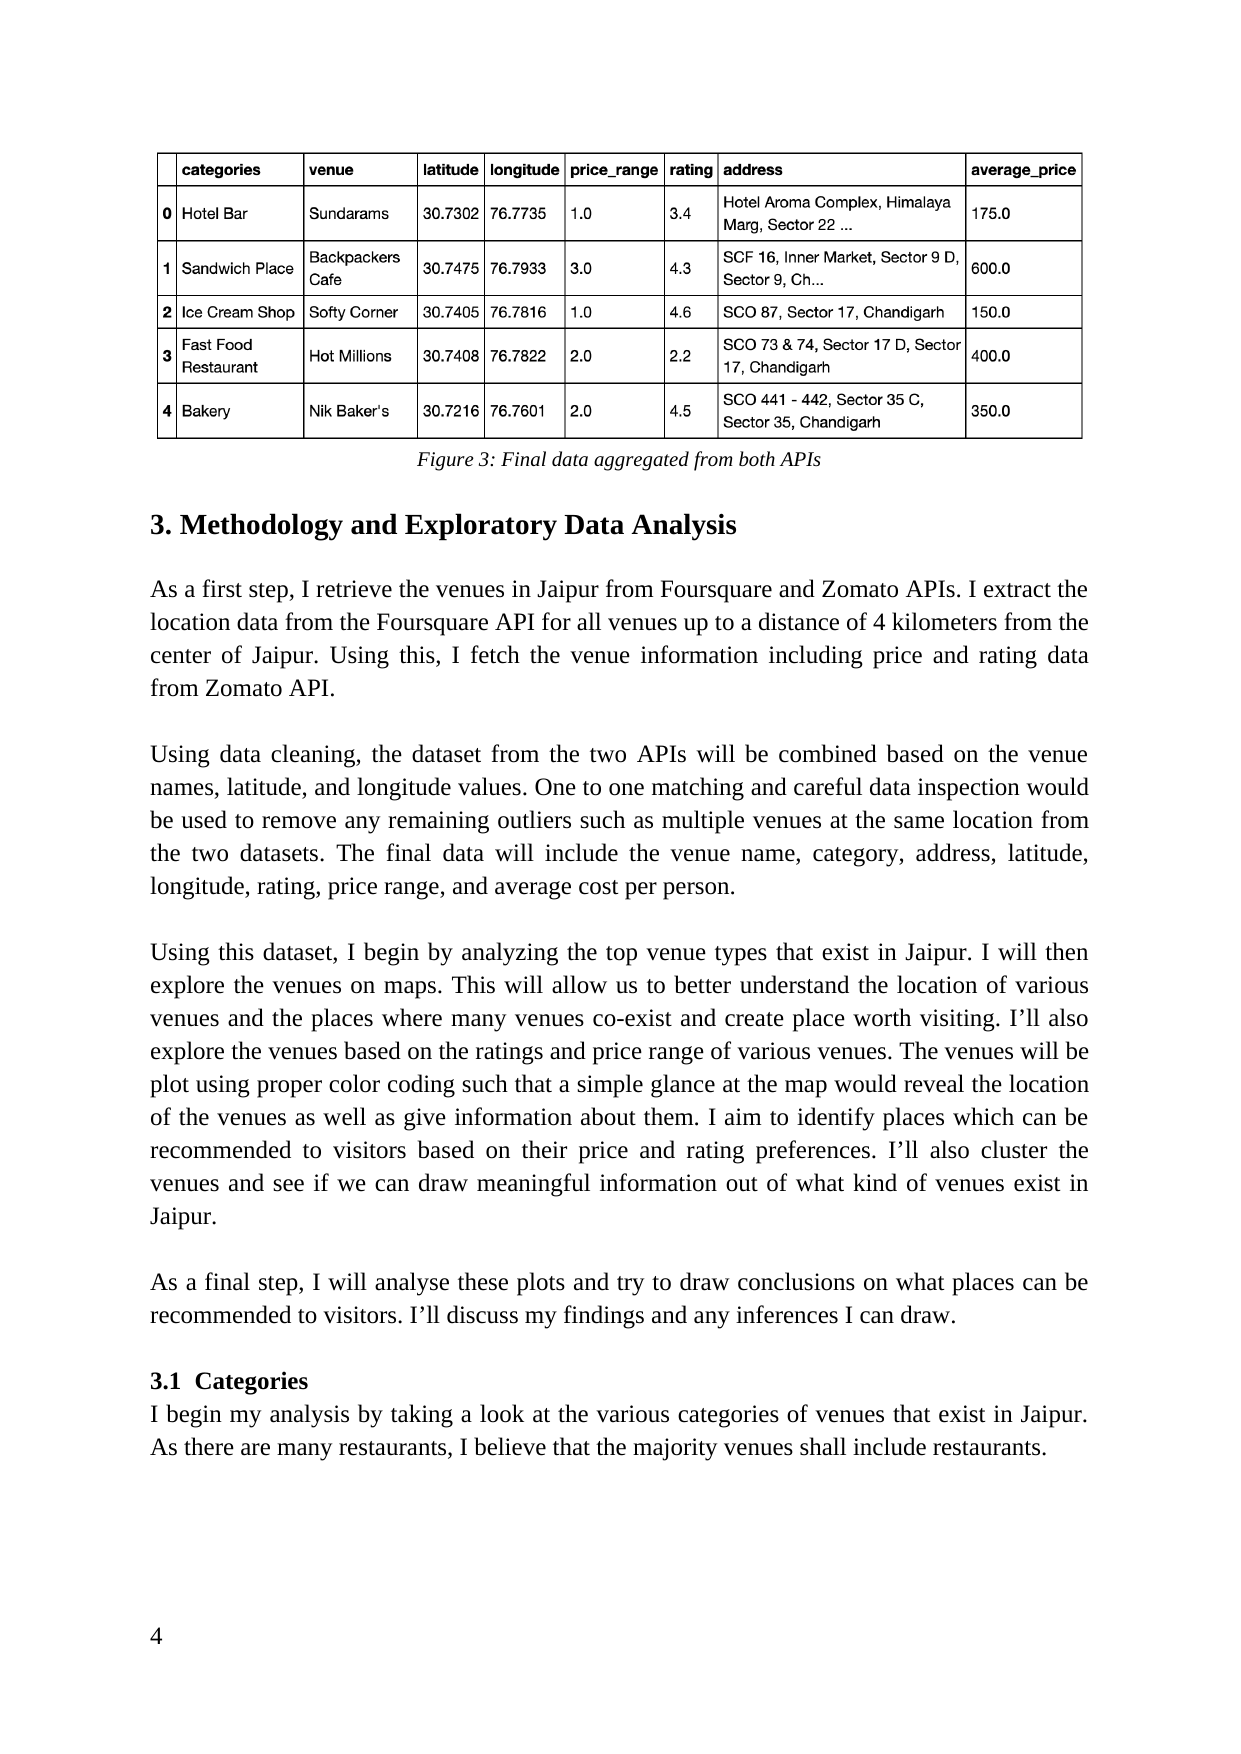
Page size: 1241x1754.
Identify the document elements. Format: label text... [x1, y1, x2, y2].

list Methodology and Exploratory Data Analysis [150, 507, 1090, 541]
text As a final step, I will analyse these plots and try to draw conclusions on what places can be recommended to visitors. I’ll discuss my findings and any inferences I can draw. [150, 1267, 1090, 1329]
text Using this dataset, I begin by analyzing the top venue types that exist in Jaipur. I will then explore the venues on maps. This will allow us to better understand the location of various venues and the places where many venues co-exist and create place worth visiting. I’ll also explore the venues based on the ratings and price range of various venues. The venues will be plot using proper color coding such that a simple glance at the map would reveal the location of the venues as well as give information about them. I aim to identify places which can be recommended to visitors based on their price and rating preferences. I’ll also cluster the venues and see if we can draw meaningful information out of what kind of venues exist in Jaipur. [150, 937, 1090, 1230]
text Using data cleaning, the dataset from the two APIs will be combined based on the venue names, latitude, and longitude values. One to one matching and careful data inspection would be used to remove any remaining outliers such as multiple venues at the same location from the two datasets. The final data will include the venue name, category, address, latitude, longitude, rating, price range, and average cost per person. [150, 739, 1090, 899]
text Figure 3: Final data aggregated from both APIs [150, 447, 1090, 471]
text As a first step, I retrieve the venues in Jaipur from Foursquare and Zomato APIs. I extract the location data from the Foursquare API for all venues up to a distance of 4 kilometers from the center of Jaipur. Using this, I fetch the venue information including price and rating data from Zomato API. [150, 574, 1090, 701]
text I begin my analysis by taking a look at the various categories of venues that exist in Jaipur. As there are many restaurants, I believe that the majority venues shall include restaurants. [150, 1399, 1090, 1461]
picture [150, 150, 1090, 443]
list Categories [150, 1366, 1090, 1395]
